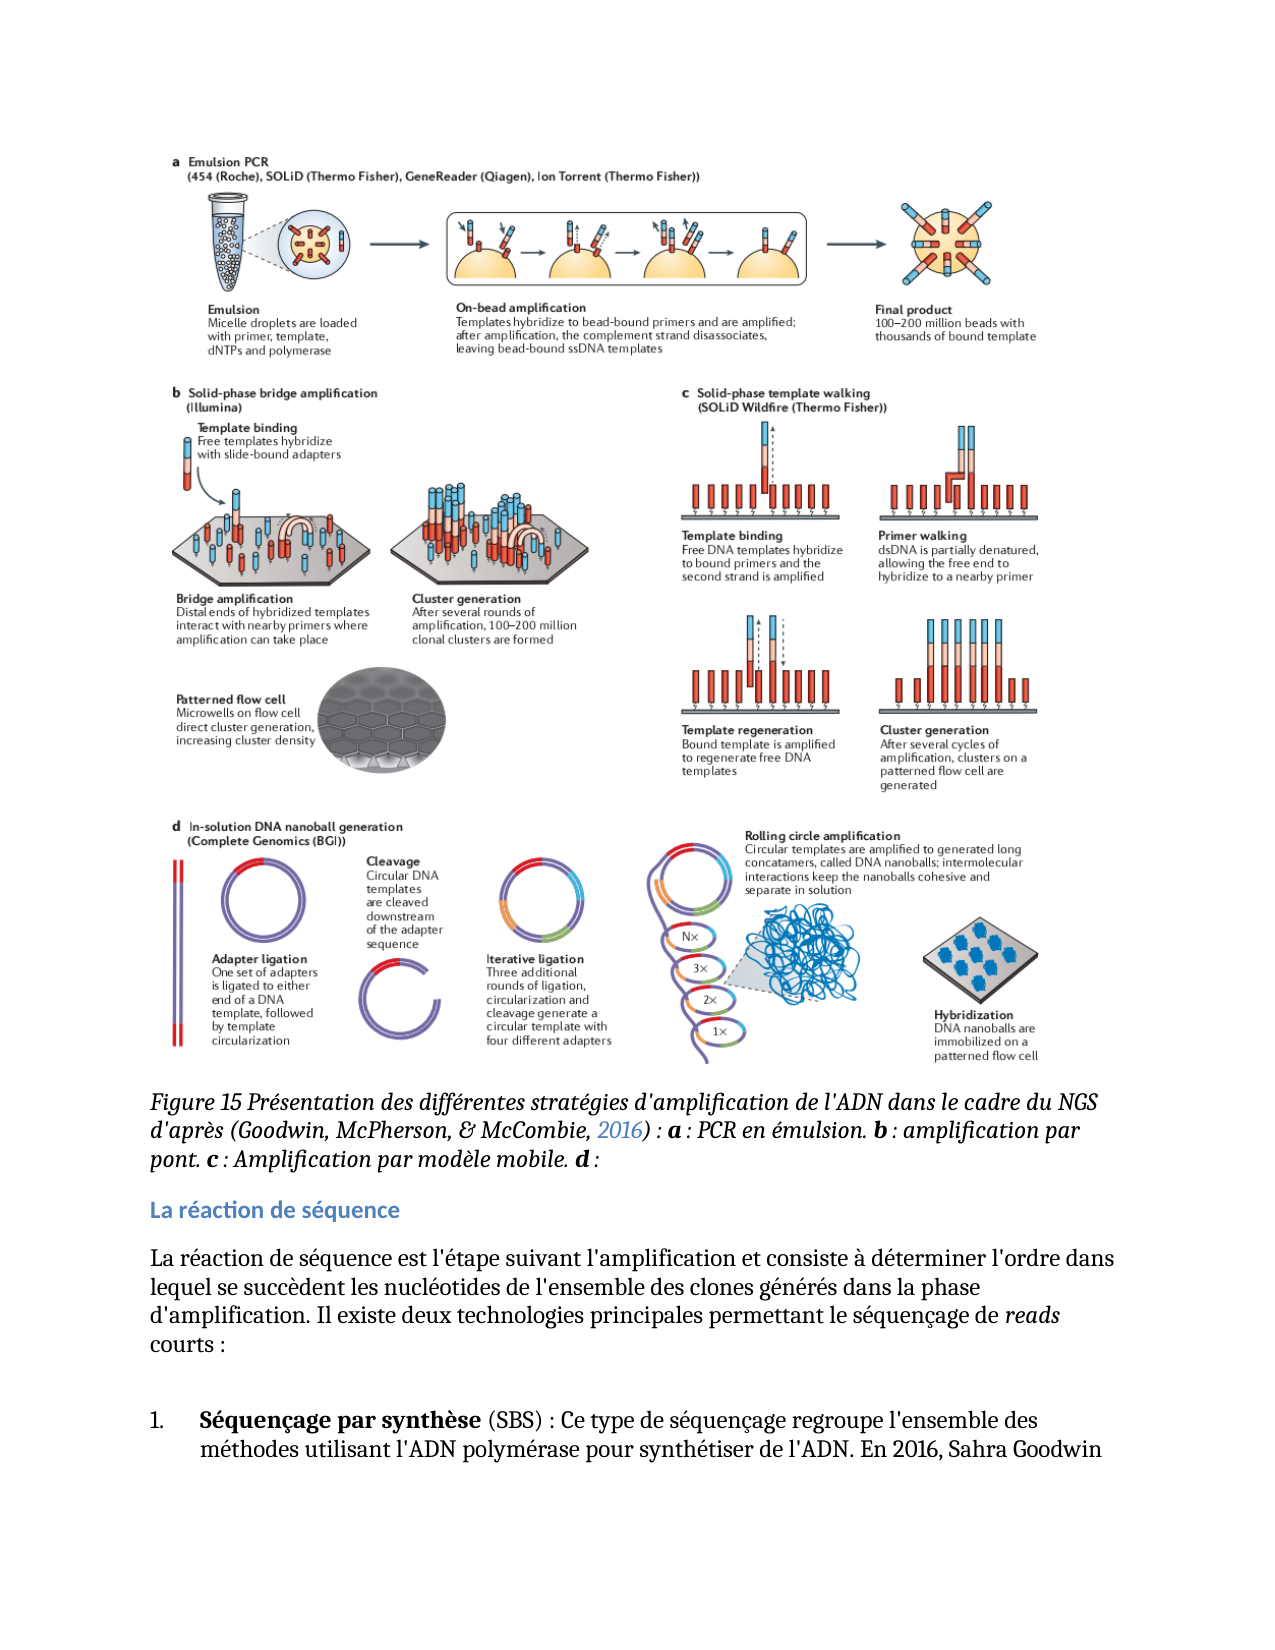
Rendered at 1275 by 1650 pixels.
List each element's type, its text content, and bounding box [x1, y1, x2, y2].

subtitle La réaction de séquence [150, 1194, 1125, 1225]
picture [168, 150, 1044, 1067]
text Figure 15 Présentation des différentes stratégies d'amplification de l'ADN dans le cadre du NGS d'après (Goodwin, McPherson, & McCombie, 2016) : a : PCR en émulsion. b : amplification par pont. c : Amplification par modèle mobile. d : [150, 1087, 1125, 1174]
text La réaction de séquence est l'étape suivant l'amplification et consiste à déterminer l'ordre dans lequel se succèdent les nucléotides de l'ensemble des clones générés dans la phase d'amplification. Il existe deux technologies principales permettant le séquençage de reads courts : [150, 1244, 1125, 1388]
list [150, 1406, 1125, 1464]
